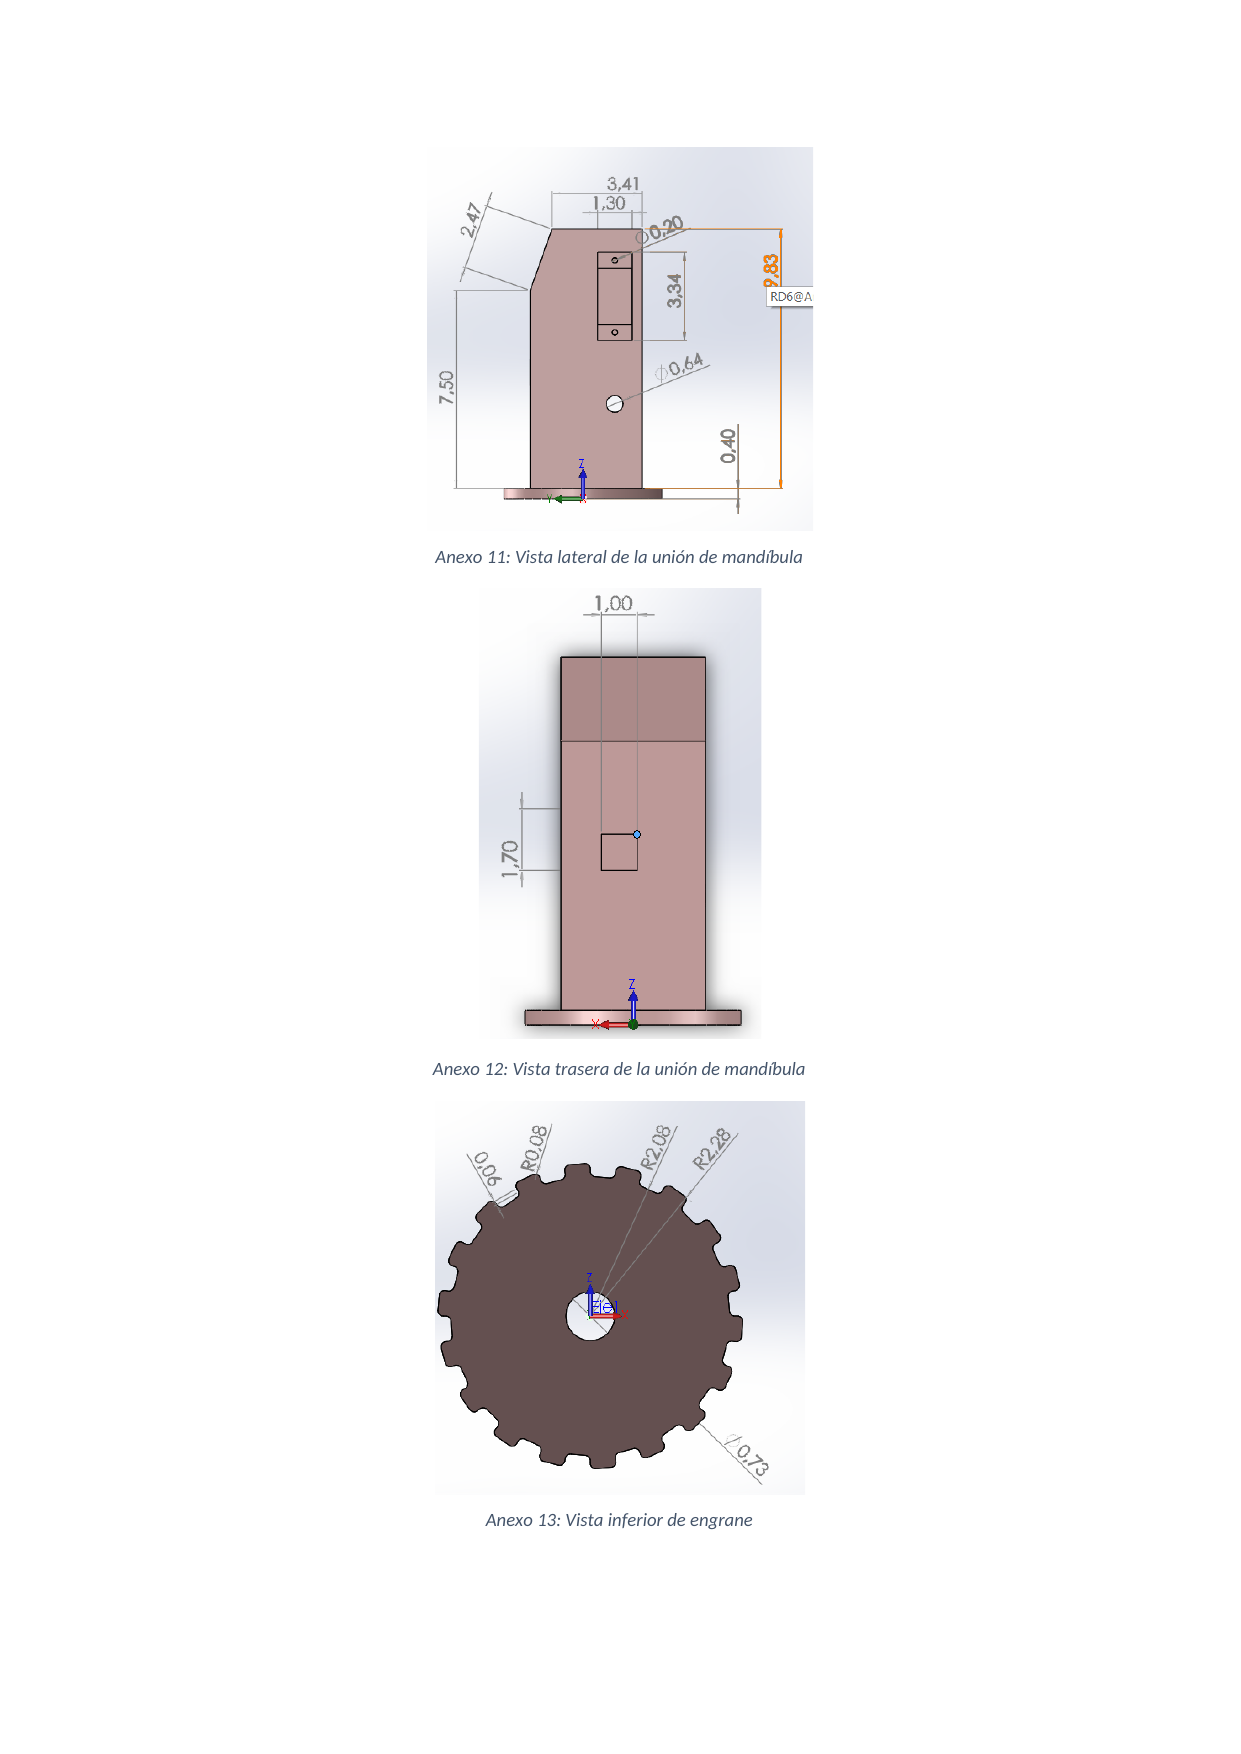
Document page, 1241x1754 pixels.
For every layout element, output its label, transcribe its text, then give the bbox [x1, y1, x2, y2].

picture [478, 588, 762, 1039]
picture [435, 1101, 805, 1495]
picture [427, 147, 814, 531]
